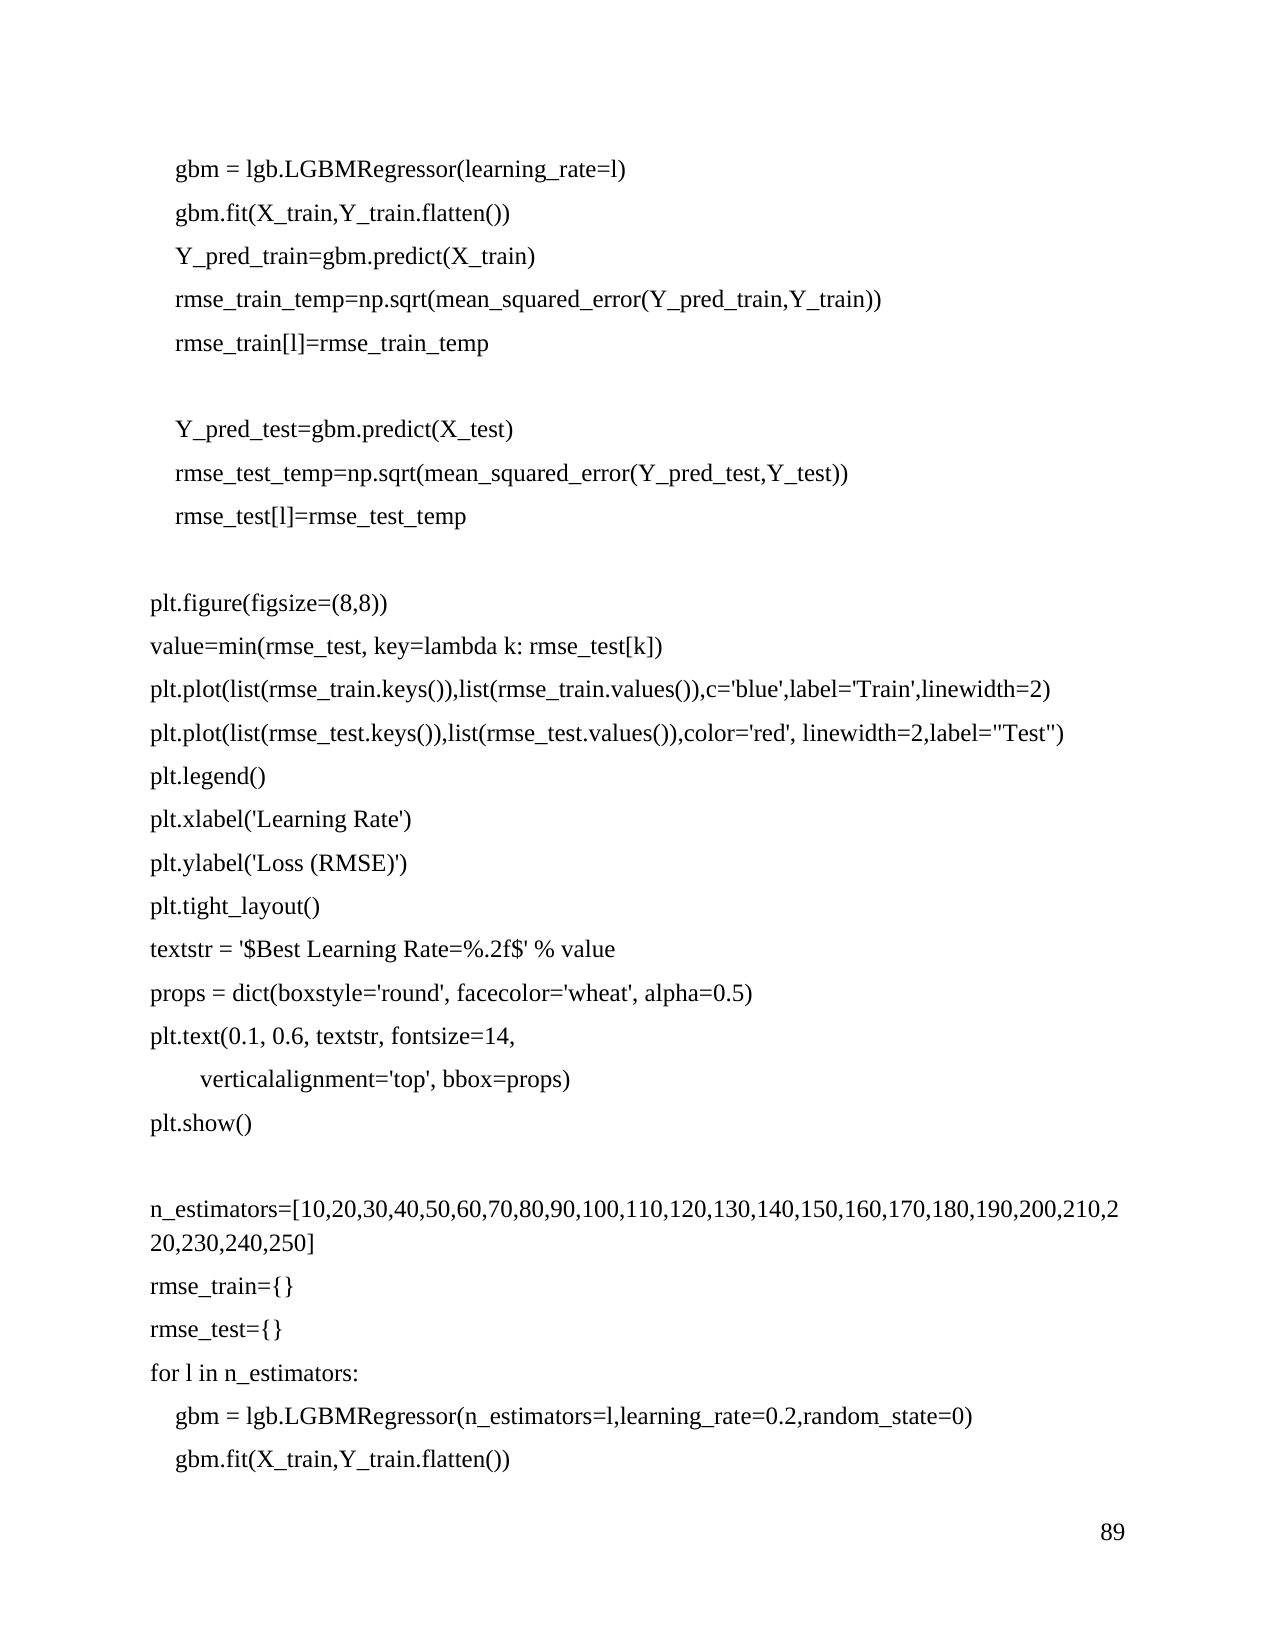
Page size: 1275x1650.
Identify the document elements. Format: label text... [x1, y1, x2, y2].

text n_estimators=[10,20,30,40,50,60,70,80,90,100,110,120,130,140,150,160,170,180,190,200,210,220,230,240,250] [150, 1190, 1125, 1257]
text value=min(rmse_test, key=lambda k: rmse_test[k]) [150, 627, 1125, 660]
text plt.text(0.1, 0.6, textstr, fontsize=14, [150, 1017, 1125, 1050]
text gbm.fit(X_train,Y_train.flatten()) [150, 1440, 1125, 1473]
text textstr = '$Best Learning Rate=%.2f$' % value [150, 930, 1125, 963]
text rmse_train_temp=np.sqrt(mean_squared_error(Y_pred_train,Y_train)) [150, 280, 1125, 313]
text gbm = lgb.LGBMRegressor(learning_rate=l) [150, 150, 1125, 183]
text plt.plot(list(rmse_test.keys()),list(rmse_test.values()),color='red', linewidth=2,label="Test") [150, 713, 1125, 747]
text rmse_train[l]=rmse_train_temp [150, 323, 1125, 357]
text for l in n_estimators: [150, 1353, 1125, 1387]
text verticalalignment='top', bbox=props) [150, 1060, 1125, 1093]
text rmse_test={} [150, 1310, 1125, 1343]
text Y_pred_train=gbm.predict(X_train) [150, 237, 1125, 270]
text plt.xlabel('Learning Rate') [150, 800, 1125, 833]
text plt.plot(list(rmse_train.keys()),list(rmse_train.values()),c='blue',label='Train',linewidth=2) [150, 670, 1125, 703]
text gbm = lgb.LGBMRegressor(n_estimators=l,learning_rate=0.2,random_state=0) [150, 1397, 1125, 1430]
text plt.legend() [150, 757, 1125, 790]
text rmse_test[l]=rmse_test_temp [150, 497, 1125, 530]
text plt.show() [150, 1103, 1125, 1137]
text plt.figure(figsize=(8,8)) [150, 583, 1125, 617]
text rmse_test_temp=np.sqrt(mean_squared_error(Y_pred_test,Y_test)) [150, 453, 1125, 487]
text plt.tight_layout() [150, 887, 1125, 920]
text props = dict(boxstyle='round', facecolor='wheat', alpha=0.5) [150, 973, 1125, 1007]
text gbm.fit(X_train,Y_train.flatten()) [150, 193, 1125, 227]
text plt.ylabel('Loss (RMSE)') [150, 843, 1125, 877]
text Y_pred_test=gbm.predict(X_test) [150, 410, 1125, 443]
text rmse_train={} [150, 1267, 1125, 1300]
